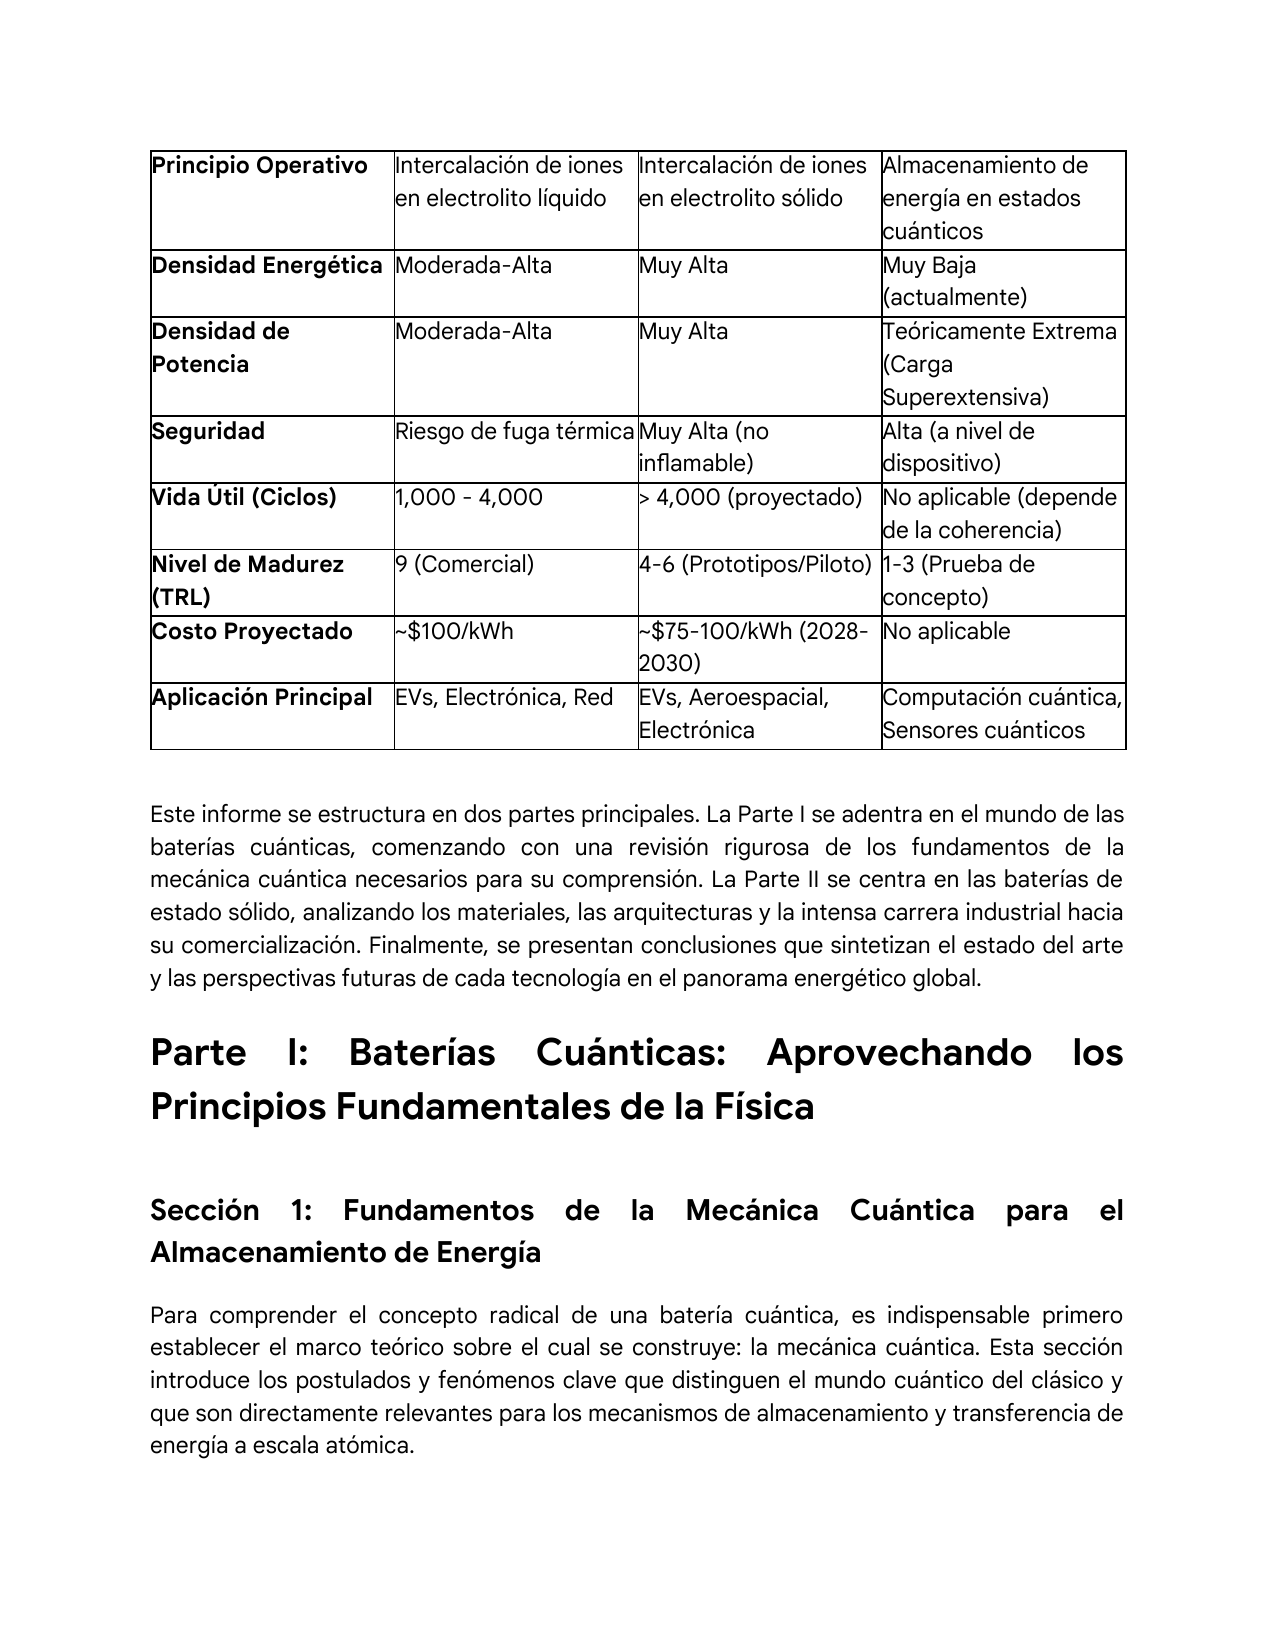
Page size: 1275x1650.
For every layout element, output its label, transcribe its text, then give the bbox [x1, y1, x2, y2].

table_cell 9 (Comercial) [395, 550, 638, 615]
table_cell ~$100/kWh [395, 617, 638, 682]
table_cell Densidad Energética [152, 251, 394, 316]
table_cell No aplicable [883, 617, 1125, 682]
table_cell Computación cuántica, Sensores cuánticos [883, 684, 1125, 749]
text Este informe se estructura en dos partes principales. La Parte I se adentra en el mundo de las baterías cuánticas, comenzando con una revisión rigurosa de los fundamentos de la mecánica cuántica necesarios para su comprensión. La Parte II se centra en las baterías de estado sólido, analizando los materiales, las arquitecturas y la intensa carrera industrial hacia su comercialización. Finalmente, se presentan conclusiones que sintetizan el estado del arte y las perspectivas futuras de cada tecnología en el panorama energético global. [150, 800, 1125, 993]
table_cell ~$75-100/kWh (2028-2030) [639, 617, 881, 682]
table_cell Costo Proyectado [152, 617, 394, 682]
table_cell Almacenamiento de energía en estados cuánticos [883, 152, 1125, 249]
table_cell Muy Baja (actualmente) [883, 251, 1125, 316]
table_cell > 4,000 (proyectado) [639, 484, 881, 549]
text Para comprender el concepto radical de una batería cuántica, es indispensable primero establecer el marco teórico sobre el cual se construye: la mecánica cuántica. Esta sección introduce los postulados y fenómenos clave que distinguen el mundo cuántico del clásico y que son directamente relevantes para los mecanismos de almacenamiento y transferencia de energía a escala atómica. [150, 1301, 1125, 1460]
table_cell Vida Útil (Ciclos) [152, 484, 394, 549]
table_cell 1-3 (Prueba de concepto) [883, 550, 1125, 615]
table_cell Muy Alta [639, 318, 881, 415]
table_cell Muy Alta (no inflamable) [639, 417, 881, 482]
table_cell Moderada-Alta [395, 251, 638, 316]
subtitle Sección 1: Fundamentos de la Mecánica Cuántica para el Almacenamiento de Energía [150, 1192, 1125, 1271]
table_cell Principio Operativo [152, 152, 394, 249]
table_cell Muy Alta [639, 251, 881, 316]
table_cell Alta (a nivel de dispositivo) [883, 417, 1125, 482]
table_cell Aplicación Principal [152, 684, 394, 749]
table_cell 1,000 - 4,000 [395, 484, 638, 549]
table_cell Moderada-Alta [395, 318, 638, 415]
table_cell 4-6 (Prototipos/Piloto) [639, 550, 881, 615]
subtitle Parte I: Baterías Cuánticas: Aprovechando los Principios Fundamentales de la Física [150, 1029, 1125, 1130]
table_cell EVs, Aeroespacial, Electrónica [639, 684, 881, 749]
table_cell Intercalación de iones en electrolito líquido [395, 152, 638, 249]
table_cell Riesgo de fuga térmica [395, 417, 638, 482]
table_cell Intercalación de iones en electrolito sólido [639, 152, 881, 249]
table_cell No aplicable (depende de la coherencia) [883, 484, 1125, 549]
table_cell Densidad de Potencia [152, 318, 394, 415]
table_cell Teóricamente Extrema (Carga Superextensiva) [883, 318, 1125, 415]
table_cell Seguridad [152, 417, 394, 482]
table_cell EVs, Electrónica, Red [395, 684, 638, 749]
table_cell Nivel de Madurez (TRL) [152, 550, 394, 615]
